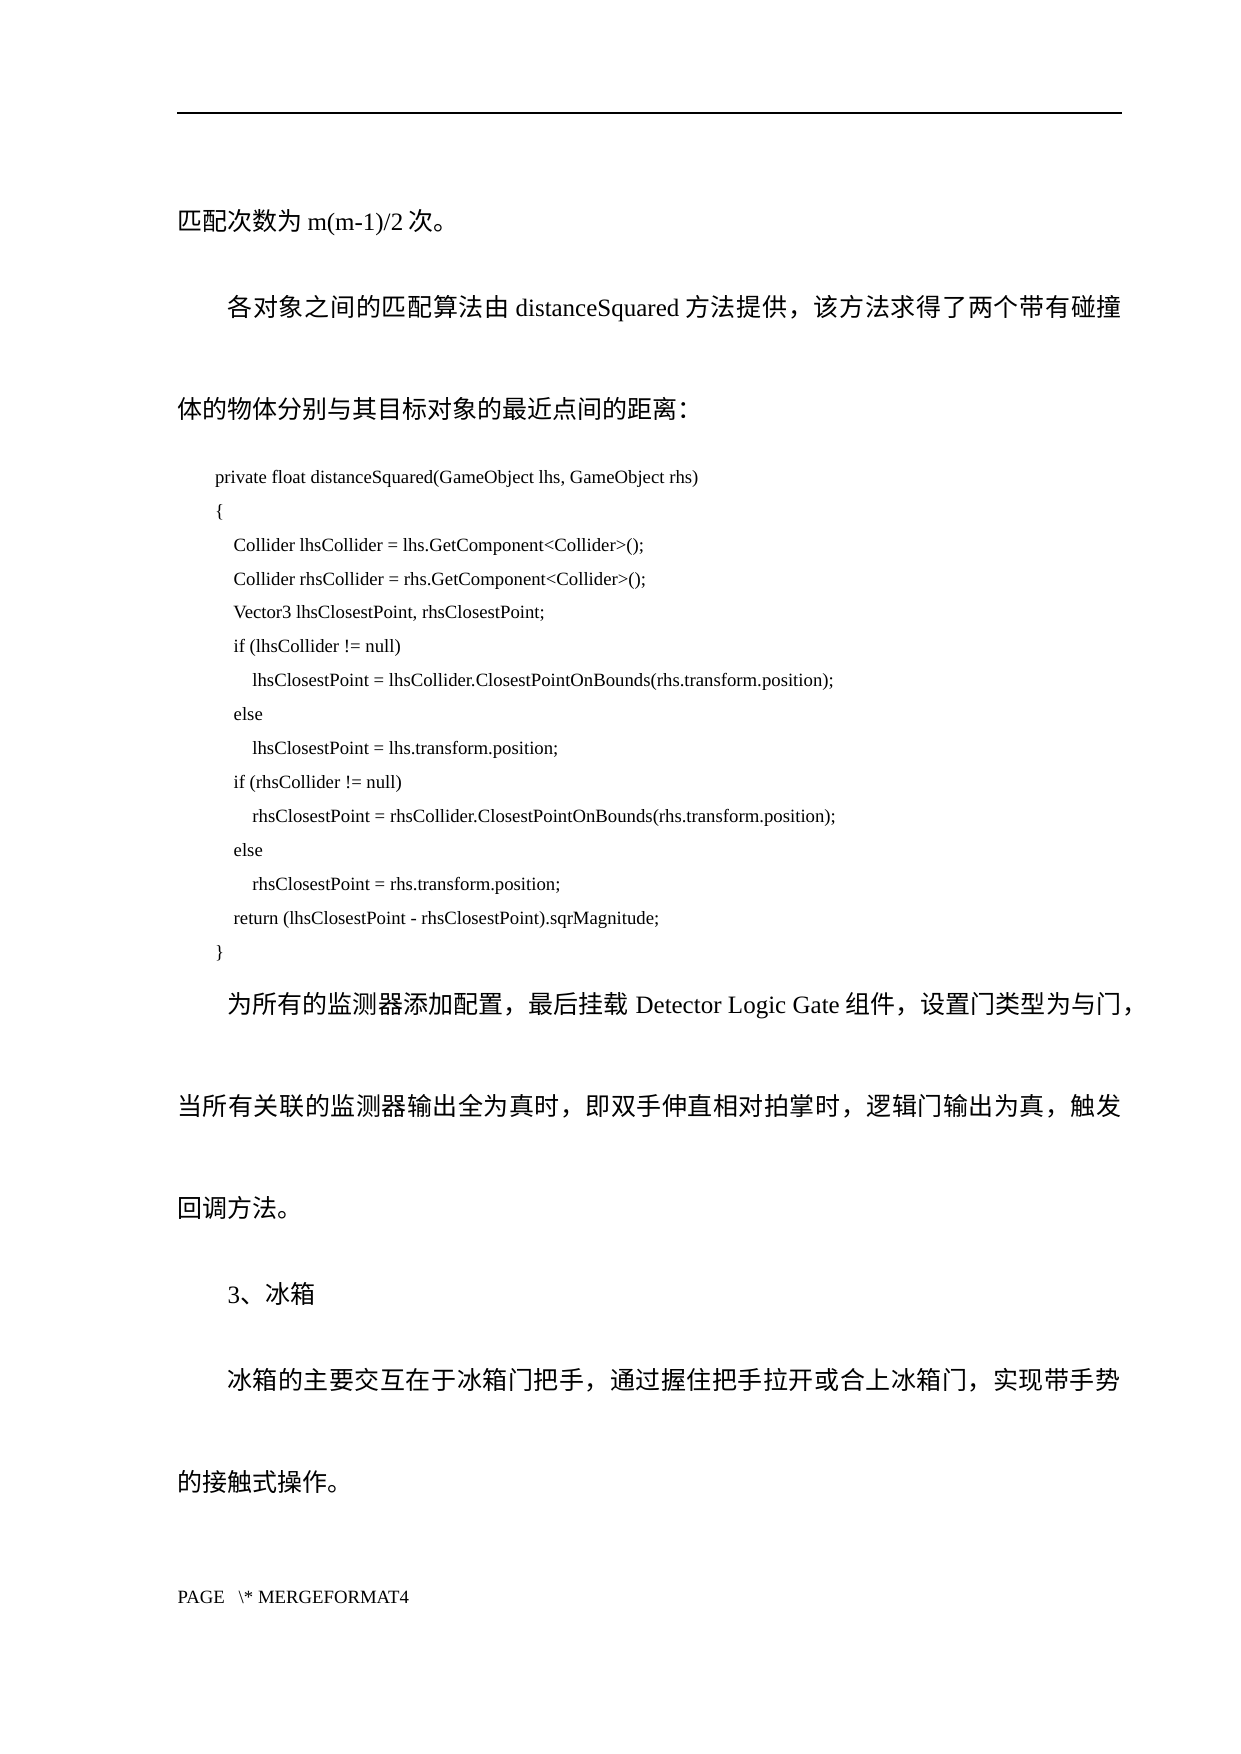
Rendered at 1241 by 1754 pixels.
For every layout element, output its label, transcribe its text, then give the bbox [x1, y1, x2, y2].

text else [177, 833, 1122, 867]
text if (lhsCollider != null) [177, 629, 1122, 663]
text rhsClosestPoint = rhsCollider.ClosestPointOnBounds(rhs.transform.position); [177, 799, 1122, 833]
text Vector3 lhsClosestPoint, rhsClosestPoint; [177, 595, 1122, 629]
text Collider lhsCollider = lhs.GetComponent<Collider>(); [177, 527, 1122, 561]
text 为所有的监测器添加配置，最后挂载Detector Logic Gate组件，设置门类型为与门，当所有关联的监测器输出全为真时，即双手伸直相对拍掌时，逻辑门输出为真，触发回调方法。 [177, 969, 1122, 1240]
text { [177, 493, 1122, 527]
text return (lhsClosestPoint - rhsClosestPoint).sqrMagnitude; [177, 901, 1122, 935]
text 各对象之间的匹配算法由distanceSquared方法提供，该方法求得了两个带有碰撞体的物体分别与其目标对象的最近点间的距离： [177, 271, 1122, 441]
text else [177, 697, 1122, 731]
text rhsClosestPoint = rhs.transform.position; [177, 867, 1122, 901]
text private float distanceSquared(GameObject lhs, GameObject rhs) [177, 459, 1122, 493]
text Collider rhsCollider = rhs.GetComponent<Collider>(); [177, 561, 1122, 595]
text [177, 185, 1122, 253]
text lhsClosestPoint = lhs.transform.position; [177, 731, 1122, 765]
text } [177, 935, 1122, 969]
text 3、冰箱 [227, 1258, 1122, 1326]
text 冰箱的主要交互在于冰箱门把手，通过握住把手拉开或合上冰箱门，实现带手势的接触式操作。 [177, 1344, 1122, 1514]
text if (rhsCollider != null) [177, 765, 1122, 799]
text lhsClosestPoint = lhsCollider.ClosestPointOnBounds(rhs.transform.position); [177, 663, 1122, 697]
